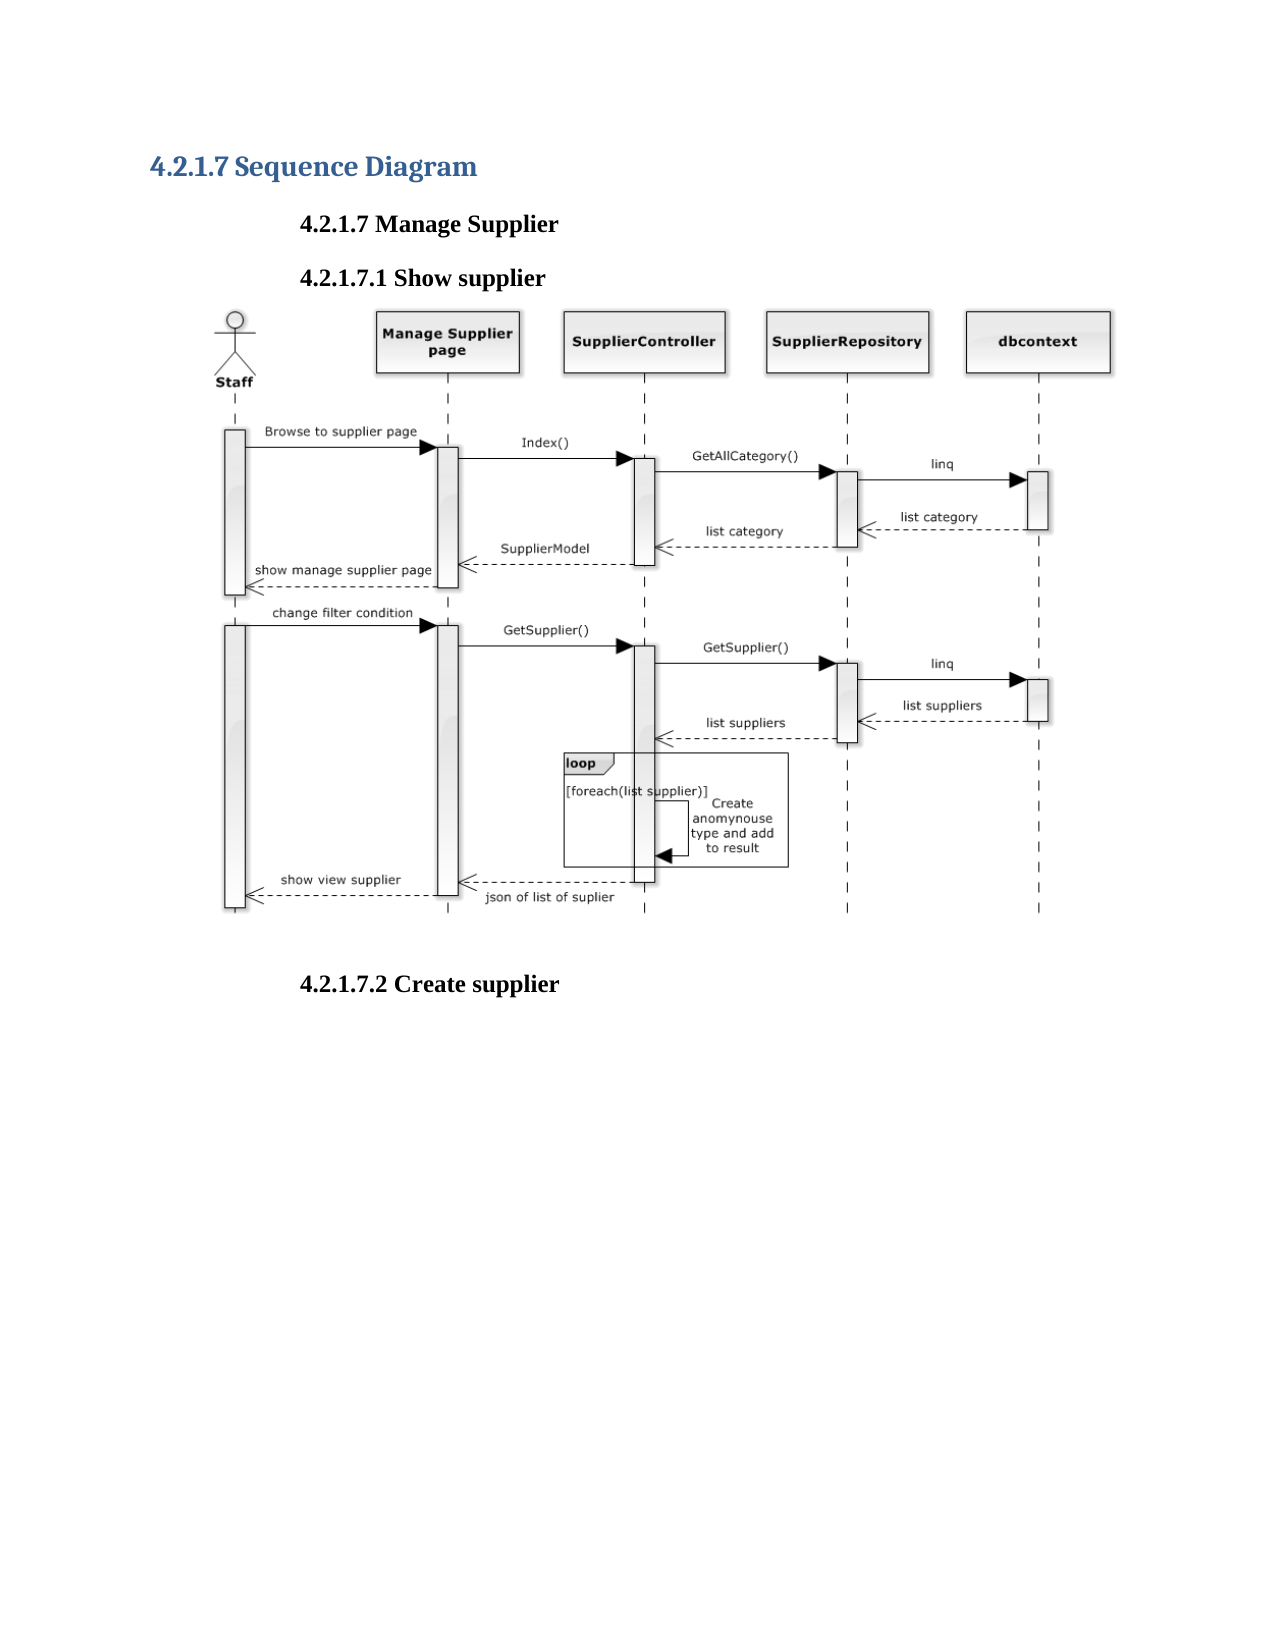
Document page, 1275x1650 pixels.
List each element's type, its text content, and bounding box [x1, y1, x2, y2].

subtitle 4.2.1.7 Manage Supplier [300, 209, 1125, 238]
subtitle 4.2.1.7.1 Show supplier [300, 263, 1125, 292]
subtitle 4.2.1.7.2 Create supplier [300, 969, 1125, 998]
subtitle 4.2.1.7 Sequence Diagram [150, 150, 1125, 183]
picture [150, 296, 1125, 945]
